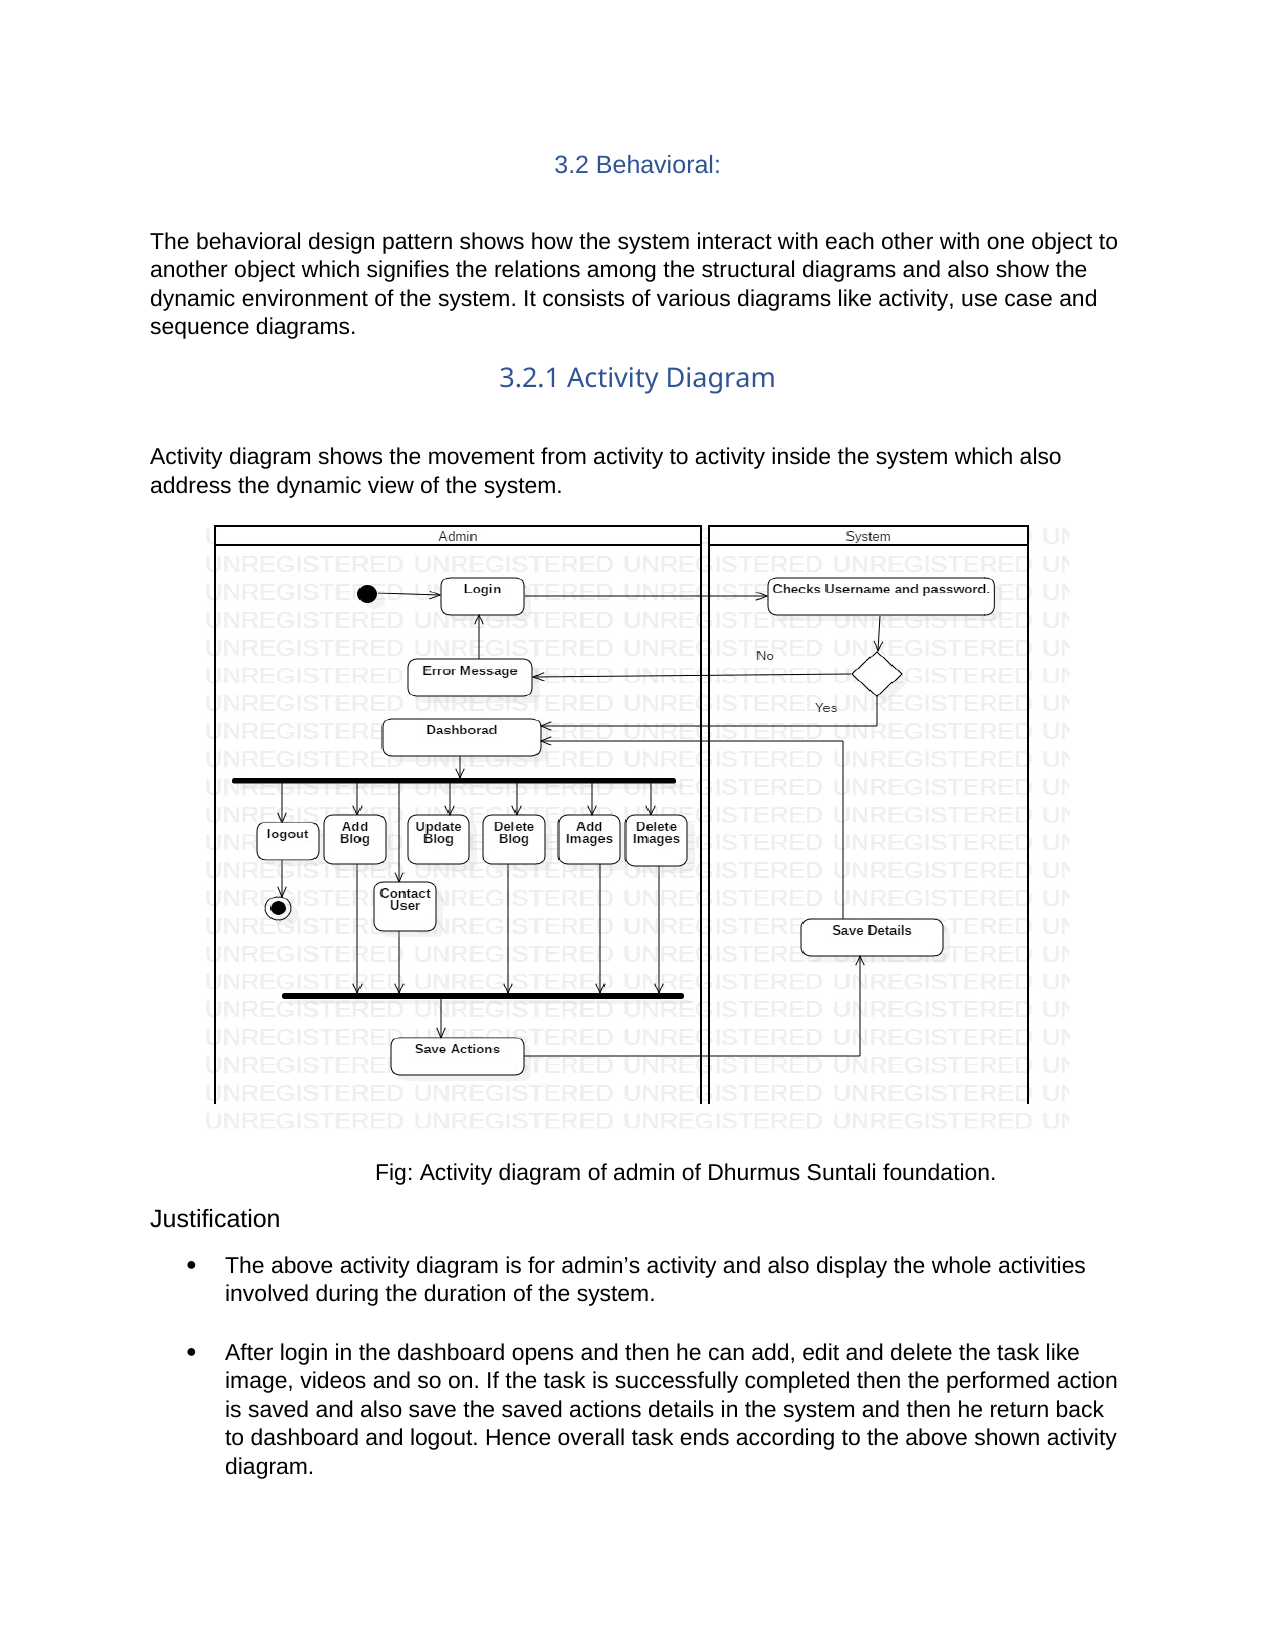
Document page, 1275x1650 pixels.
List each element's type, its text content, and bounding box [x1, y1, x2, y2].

subtitle 3.2 Behavioral: [150, 150, 1125, 179]
subtitle 3.2.1 Activity Diagram [150, 358, 1125, 395]
list After login in the dashboard opens and then he can add, edit and delete the task like image, videos and so on. If the task is successfully completed then the performed action is saved and also save the saved actions details in the system and then he return back to dashboard and logout. Hence overall task ends according to the above shown activity diagram. [187, 1339, 1125, 1479]
picture [205, 516, 1070, 1141]
text Fig: Activity diagram of admin of Dhurmus Suntali foundation. [150, 1159, 1125, 1185]
text The behavioral design pattern shows how the system interact with each other with one object to another object which signifies the relations among the structural diagrams and also show the dynamic environment of the system. It consists of various diagrams like activity, use case and sequence diagrams. [150, 228, 1125, 339]
text Justification [150, 1204, 1125, 1233]
list The above activity diagram is for admin’s activity and also display the whole activities involved during the duration of the system. [187, 1252, 1125, 1307]
text Activity diagram shows the movement from activity to activity inside the system which also address the dynamic view of the system. [150, 443, 1125, 498]
